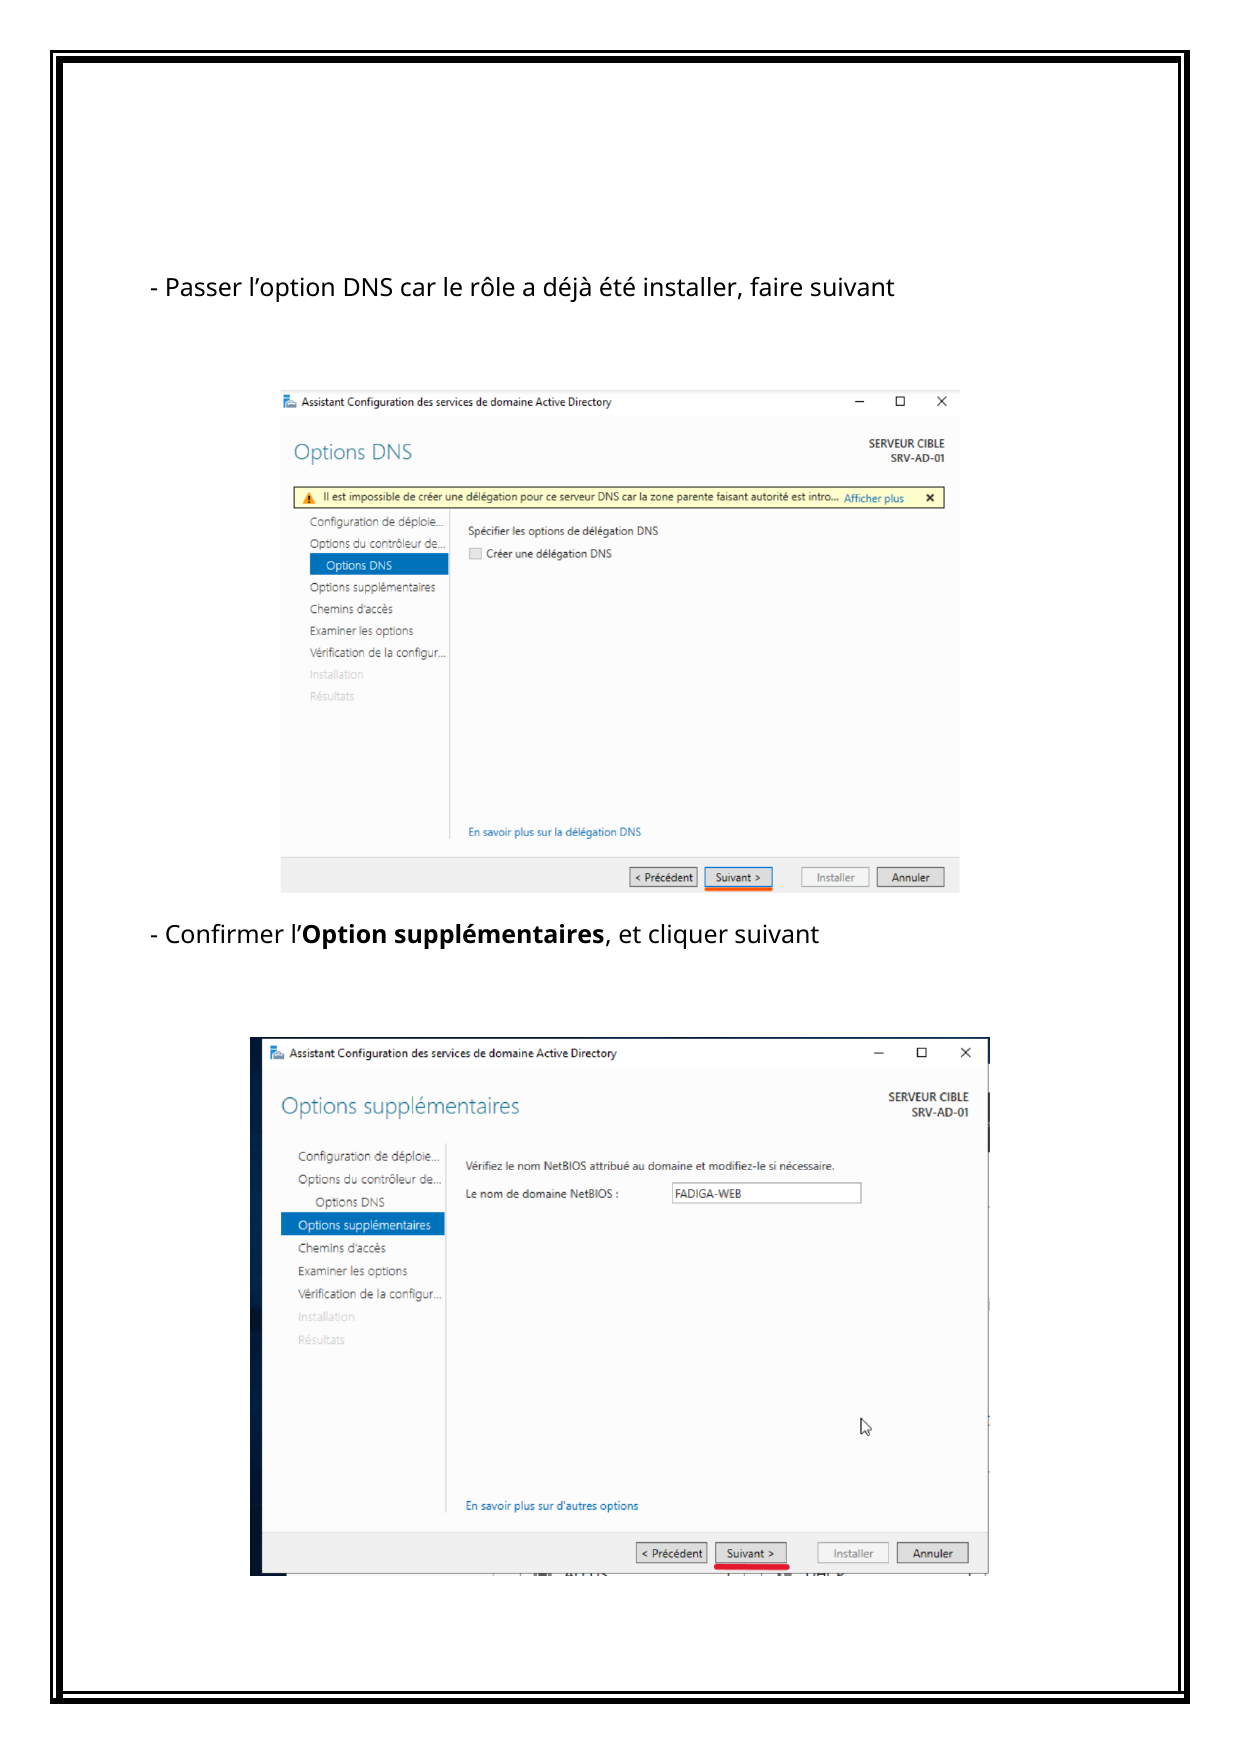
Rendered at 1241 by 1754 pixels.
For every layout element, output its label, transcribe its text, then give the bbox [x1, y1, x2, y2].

text - Confirmer l’Option supplémentaires, et cliquer suivant [150, 917, 1090, 951]
picture [250, 1037, 990, 1576]
picture [280, 390, 960, 893]
text - Passer l’option DNS car le rôle a déjà été installer, faire suivant [150, 270, 1090, 304]
